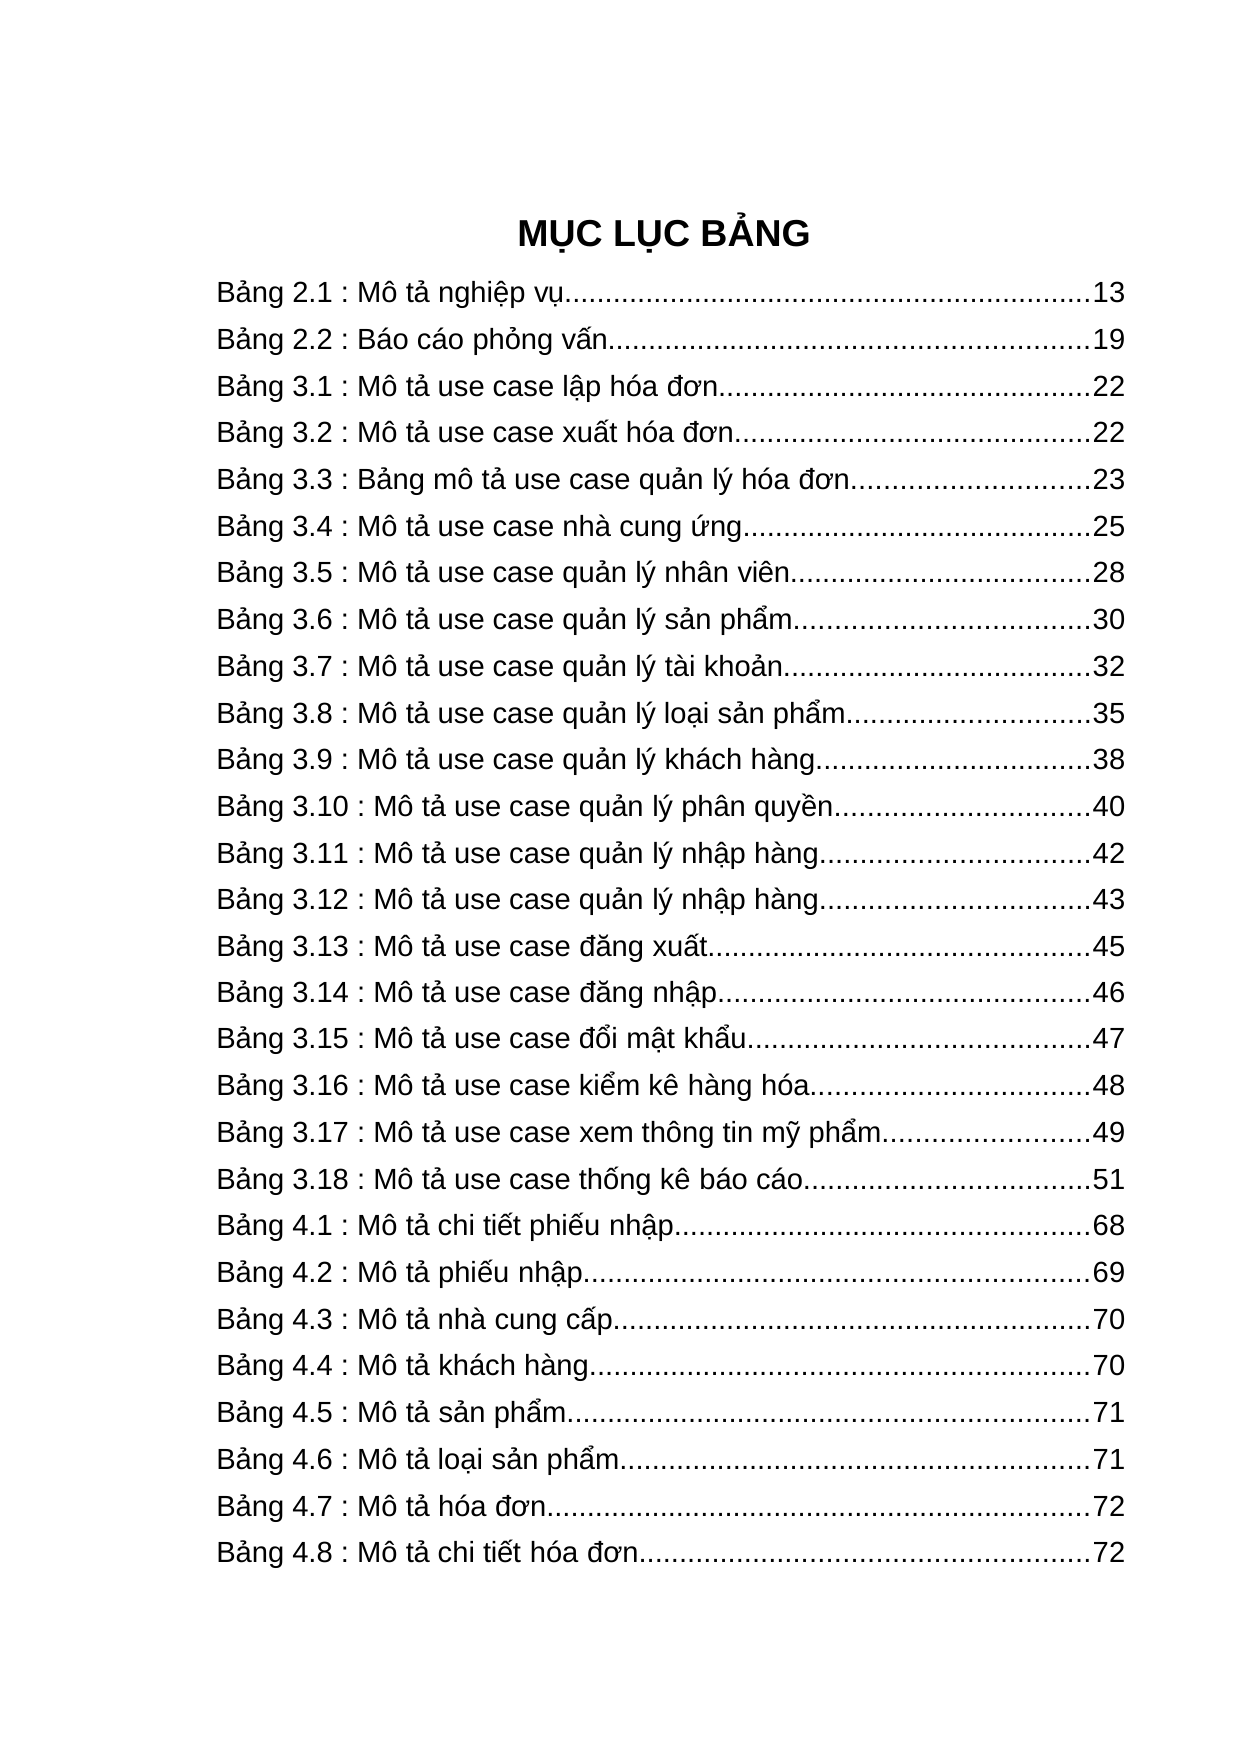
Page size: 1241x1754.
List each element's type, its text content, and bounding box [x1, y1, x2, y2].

text Bảng 3.14 : Mô tả use case đăng nhập 46 [216, 975, 1240, 1008]
text Bảng 4.3 : Mô tả nhà cung cấp 70 [216, 1302, 1240, 1335]
text Bảng 3.15 : Mô tả use case đổi mật khẩu 47 [216, 1022, 1240, 1055]
text Bảng 3.6 : Mô tả use case quản lý sản phẩm 30 [216, 602, 1240, 636]
text Bảng 3.12 : Mô tả use case quản lý nhập hàng 43 [216, 882, 1240, 916]
text Bảng 4.5 : Mô tả sản phẩm 71 [216, 1395, 1240, 1429]
text Bảng 3.7 : Mô tả use case quản lý tài khoản 32 [216, 649, 1240, 682]
text Bảng 4.7 : Mô tả hóa đơn 72 [216, 1488, 1240, 1522]
text Bảng 3.4 : Mô tả use case nhà cung ứng 25 [216, 509, 1240, 542]
text Bảng 4.2 : Mô tả phiếu nhập 69 [216, 1255, 1240, 1288]
text Bảng 3.8 : Mô tả use case quản lý loại sản phẩm 35 [216, 696, 1240, 729]
text Bảng 3.11 : Mô tả use case quản lý nhập hàng 42 [216, 836, 1240, 869]
text Bảng 2.1 : Mô tả nghiệp vụ 13 [216, 275, 1240, 309]
text Bảng 2.2 : Báo cáo phỏng vấn 19 [216, 322, 1240, 356]
text Bảng 3.9 : Mô tả use case quản lý khách hàng 38 [216, 742, 1240, 776]
text Bảng 3.10 : Mô tả use case quản lý phân quyền 40 [216, 789, 1240, 822]
text Bảng 3.1 : Mô tả use case lập hóa đơn 22 [216, 369, 1240, 402]
text Bảng 4.1 : Mô tả chi tiết phiếu nhập 68 [216, 1208, 1240, 1242]
subtitle MỤC LỤC BẢNG [339, 212, 988, 255]
text Bảng 3.5 : Mô tả use case quản lý nhân viên 28 [216, 555, 1240, 589]
text Bảng 3.18 : Mô tả use case thống kê báo cáo 51 [216, 1162, 1240, 1195]
text Bảng 4.6 : Mô tả loại sản phẩm 71 [216, 1442, 1240, 1475]
text Bảng 3.16 : Mô tả use case kiểm kê hàng hóa 48 [216, 1068, 1240, 1102]
text Bảng 3.2 : Mô tả use case xuất hóa đơn 22 [216, 415, 1240, 449]
text Bảng 4.8 : Mô tả chi tiết hóa đơn 72 [216, 1535, 1240, 1569]
text Bảng 3.17 : Mô tả use case xem thông tin mỹ phẩm 49 [216, 1115, 1240, 1148]
text Bảng 3.3 : Bảng mô tả use case quản lý hóa đơn 23 [216, 462, 1240, 496]
text Bảng 3.13 : Mô tả use case đăng xuất 45 [216, 929, 1240, 963]
text Bảng 4.4 : Mô tả khách hàng 70 [216, 1348, 1240, 1382]
